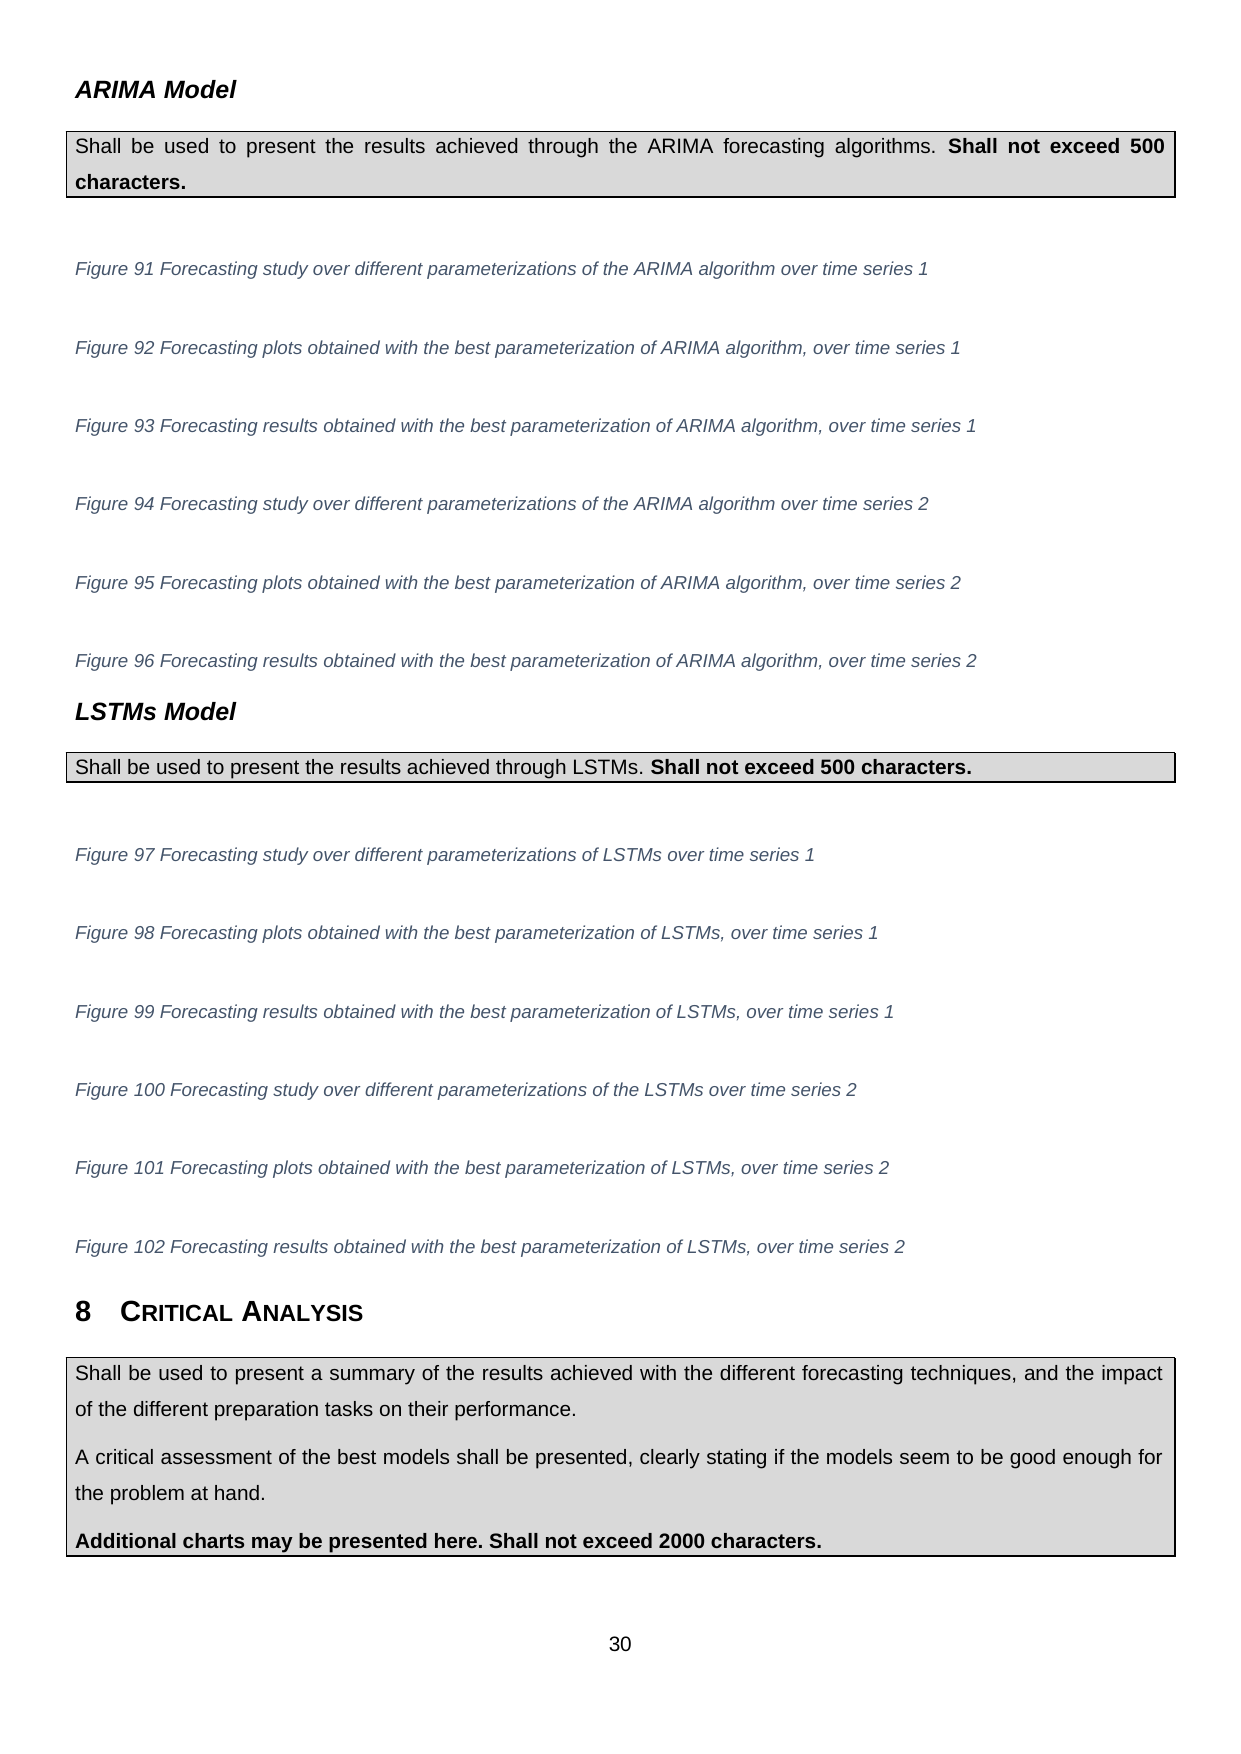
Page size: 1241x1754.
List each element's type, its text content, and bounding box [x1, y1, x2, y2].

text Shall be used to present a summary of the results achieved with the different forecasting techniques, and the impact of the different preparation tasks on their performance. [67, 1358, 1174, 1420]
text Figure 102 Forecasting results obtained with the best parameterization of LSTMs, over time series 2 [75, 1235, 1165, 1257]
text Figure 95 Forecasting plots obtained with the best parameterization of ARIMA algorithm, over time series 2 [75, 572, 1165, 593]
text A critical assessment of the best models shall be presented, clearly stating if the models seem to be good enough for the problem at hand. [67, 1442, 1174, 1505]
text Figure 99 Forecasting results obtained with the best parameterization of LSTMs, over time series 1 [75, 1000, 1165, 1022]
text Figure 93 Forecasting results obtained with the best parameterization of ARIMA algorithm, over time series 1 [75, 415, 1165, 436]
text Figure 100 Forecasting study over different parameterizations of the LSTMs over time series 2 [75, 1079, 1165, 1100]
text Shall be used to present the results achieved through the ARIMA forecasting algorithms. Shall not exceed 500 characters. [67, 132, 1174, 196]
text Shall be used to present the results achieved through LSTMs. Shall not exceed 500 characters. [67, 753, 1174, 781]
text Additional charts may be presented here. Shall not exceed 2000 characters. [67, 1526, 1174, 1555]
subtitle ARIMA Model [75, 75, 1165, 104]
subtitle LSTMs Model [75, 696, 1165, 725]
text Figure 91 Forecasting study over different parameterizations of the ARIMA algorithm over time series 1 [75, 258, 1165, 280]
text Figure 96 Forecasting results obtained with the best parameterization of ARIMA algorithm, over time series 2 [75, 650, 1165, 671]
subtitle Critical Analysis [75, 1294, 1165, 1328]
text Figure 98 Forecasting plots obtained with the best parameterization of LSTMs, over time series 1 [75, 922, 1165, 944]
text Figure 101 Forecasting plots obtained with the best parameterization of LSTMs, over time series 2 [75, 1157, 1165, 1179]
text Figure 92 Forecasting plots obtained with the best parameterization of ARIMA algorithm, over time series 1 [75, 337, 1165, 358]
text Figure 97 Forecasting study over different parameterizations of LSTMs over time series 1 [75, 844, 1165, 865]
text Figure 94 Forecasting study over different parameterizations of the ARIMA algorithm over time series 2 [75, 493, 1165, 515]
